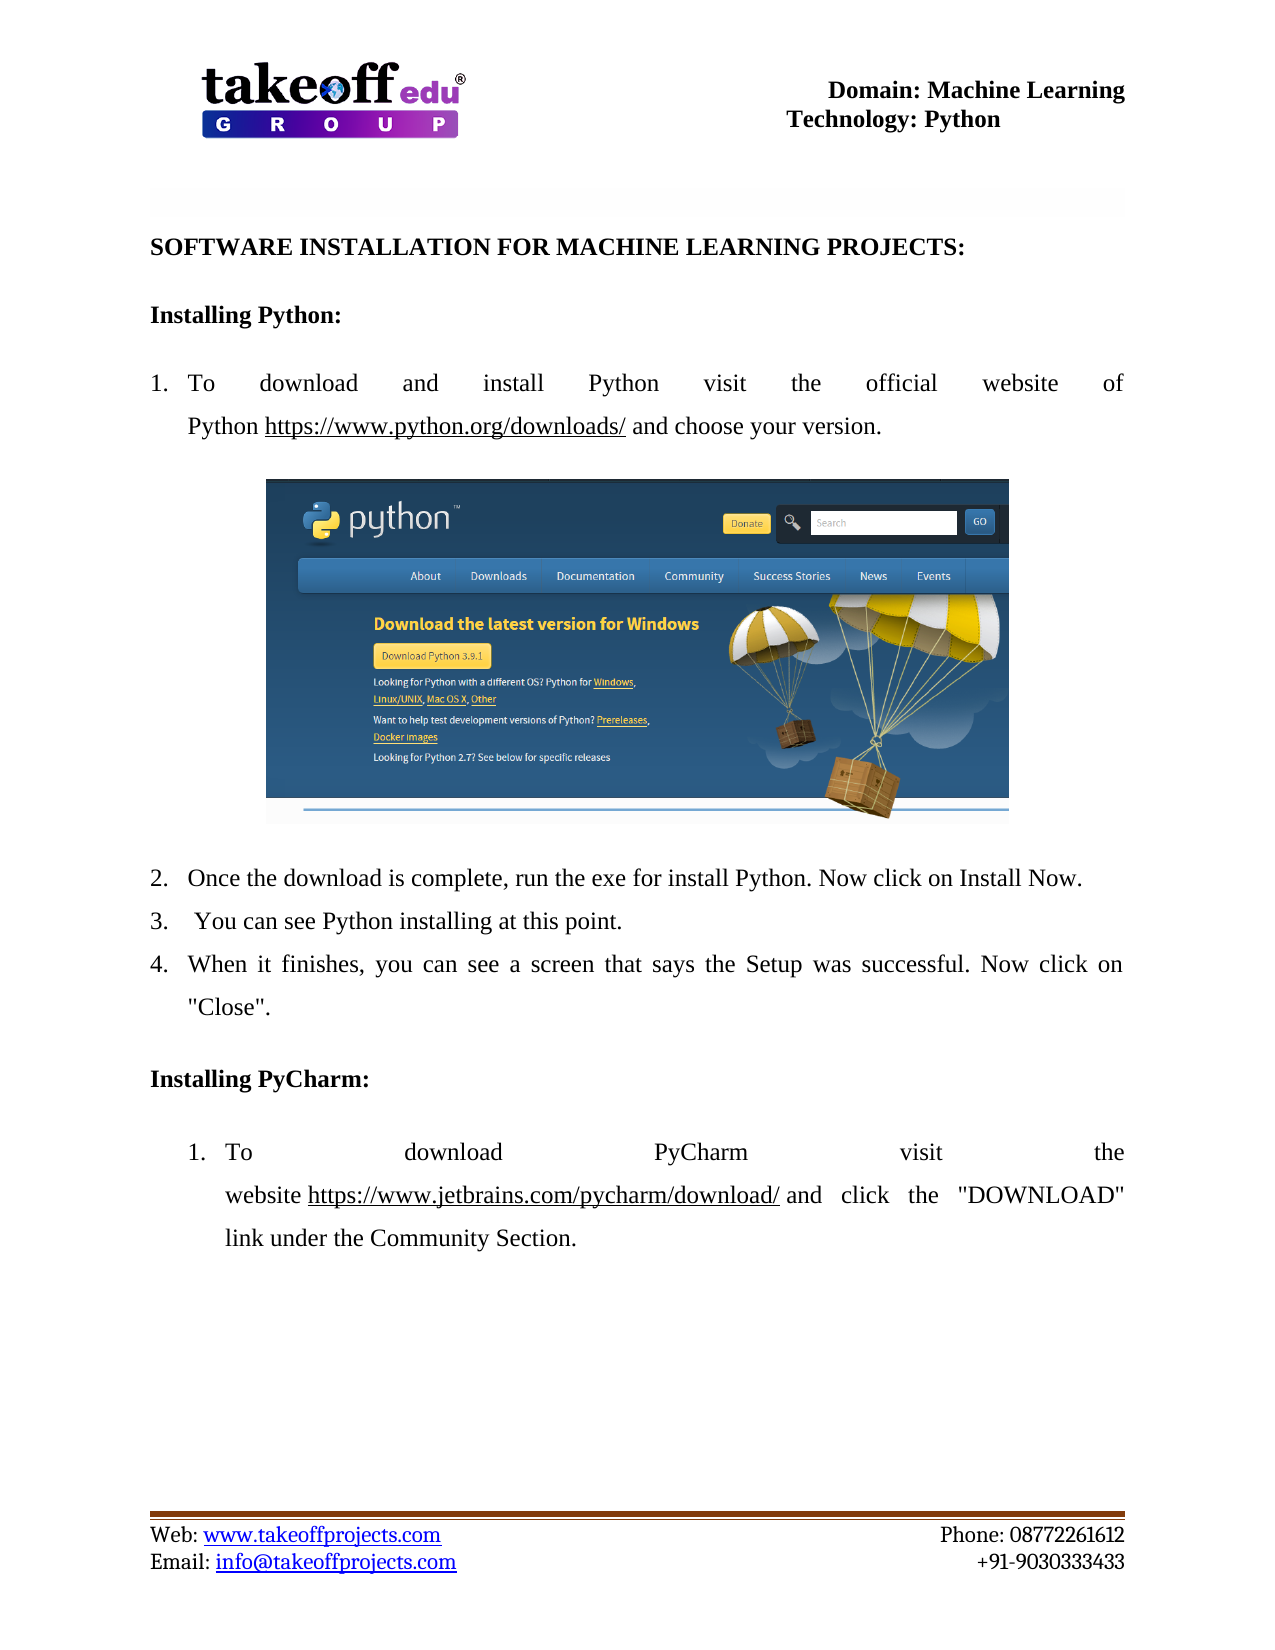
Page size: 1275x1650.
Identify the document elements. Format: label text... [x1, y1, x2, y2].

list When it finishes, you can see a screen that says the Setup was successful. Now click on "Close". [150, 949, 1125, 1021]
picture [266, 479, 1009, 824]
text Installing PyCharm: [150, 1064, 1125, 1093]
list You can see Python installing at this point. [150, 906, 1125, 934]
list To download and install Python visit the official website of Python https://www.python.org/downloads/ and choose your version. [150, 368, 1125, 440]
list Once the download is complete, run the exe for install Python. Now click on Install Now. [150, 863, 1125, 891]
list To download PyCharm visit the website https://www.jetbrains.com/pycharm/download/ and click the "DOWNLOAD" link under the Community Section. [187, 1137, 1125, 1252]
text Installing Python: [150, 300, 1125, 328]
text SOFTWARE INSTALLATION FOR MACHINE LEARNING PROJECTS: [150, 232, 1125, 260]
picture [198, 57, 469, 149]
